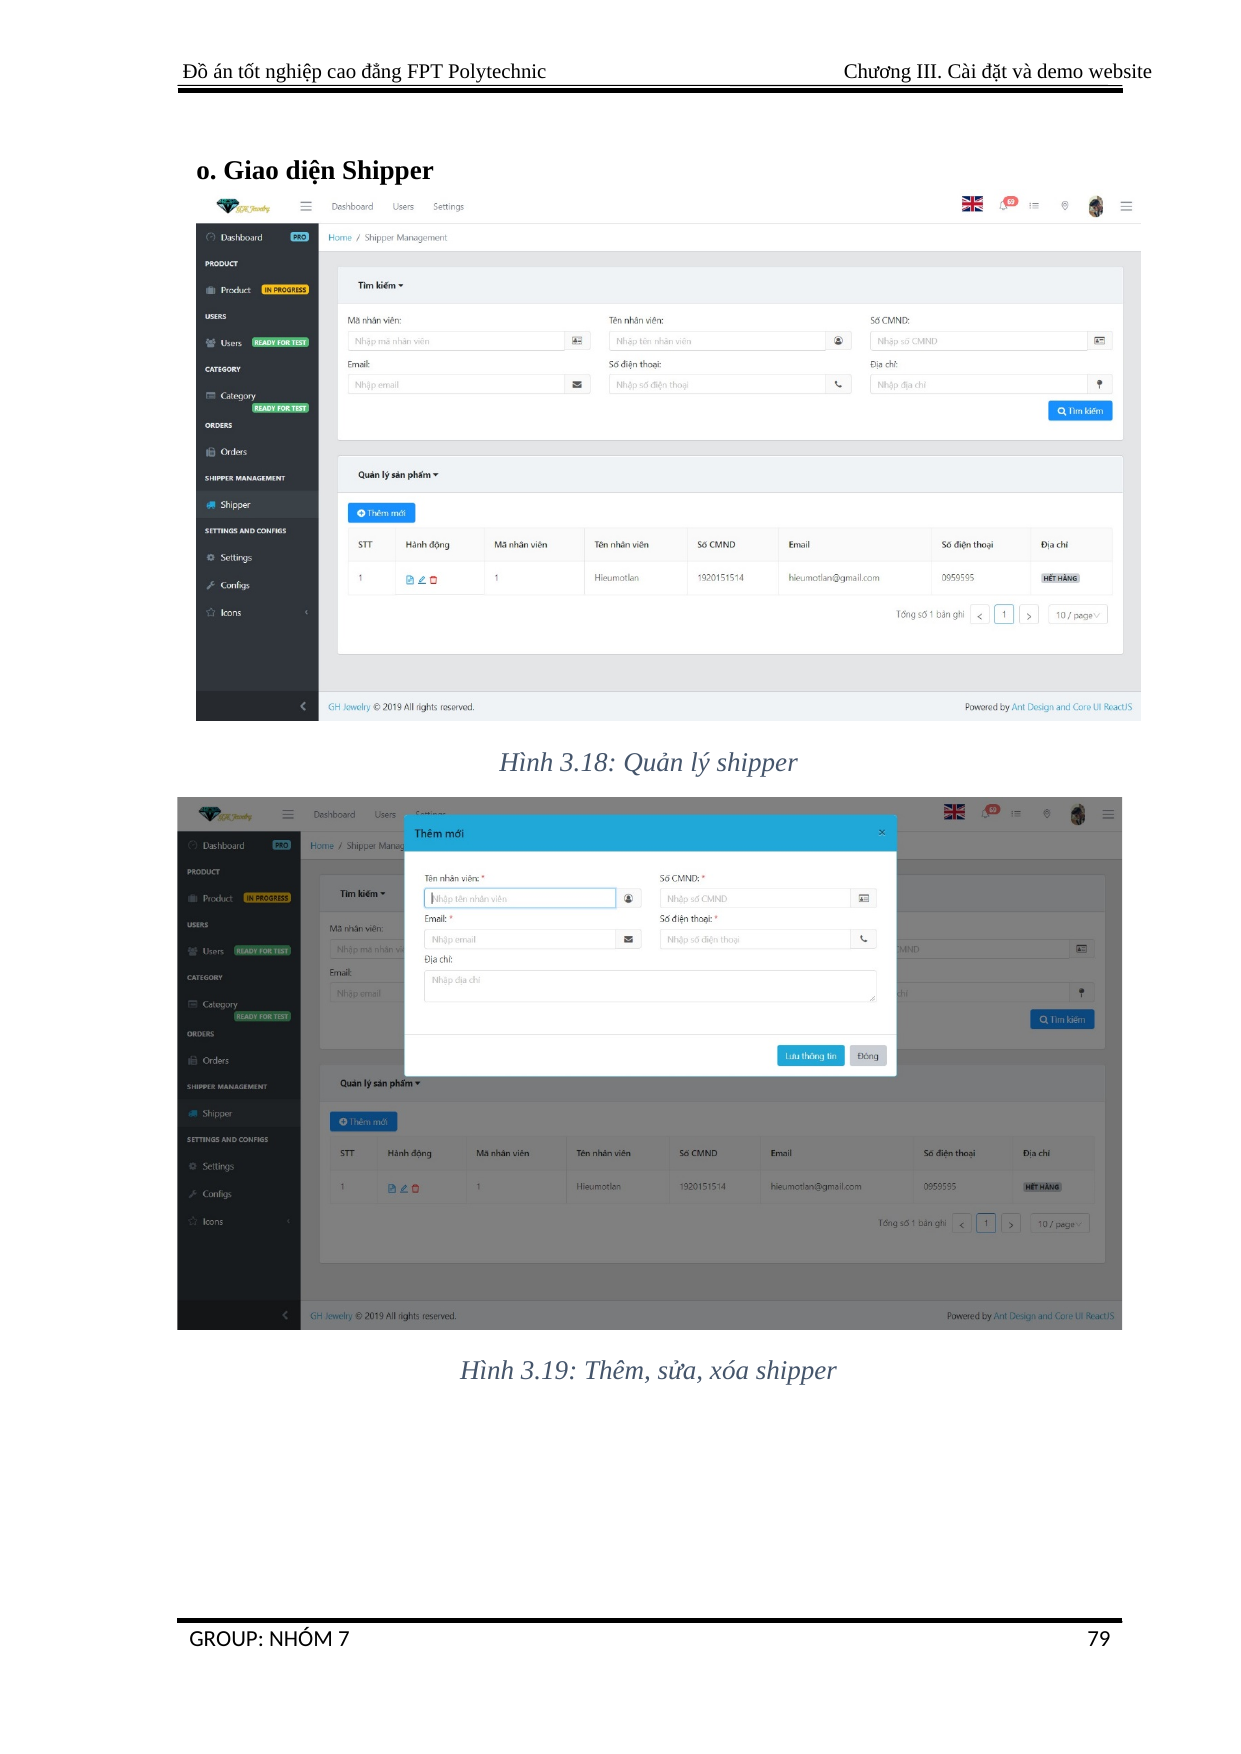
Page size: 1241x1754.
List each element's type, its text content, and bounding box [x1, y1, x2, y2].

picture [177, 797, 1123, 1330]
text Hình 3.19: Thêm, sửa, xóa shipper [177, 1354, 1122, 1385]
list o. Giao diện Shipper [196, 154, 1122, 185]
text Hình 3.18: Quản lý shipper [177, 746, 1122, 777]
picture [196, 189, 1141, 721]
